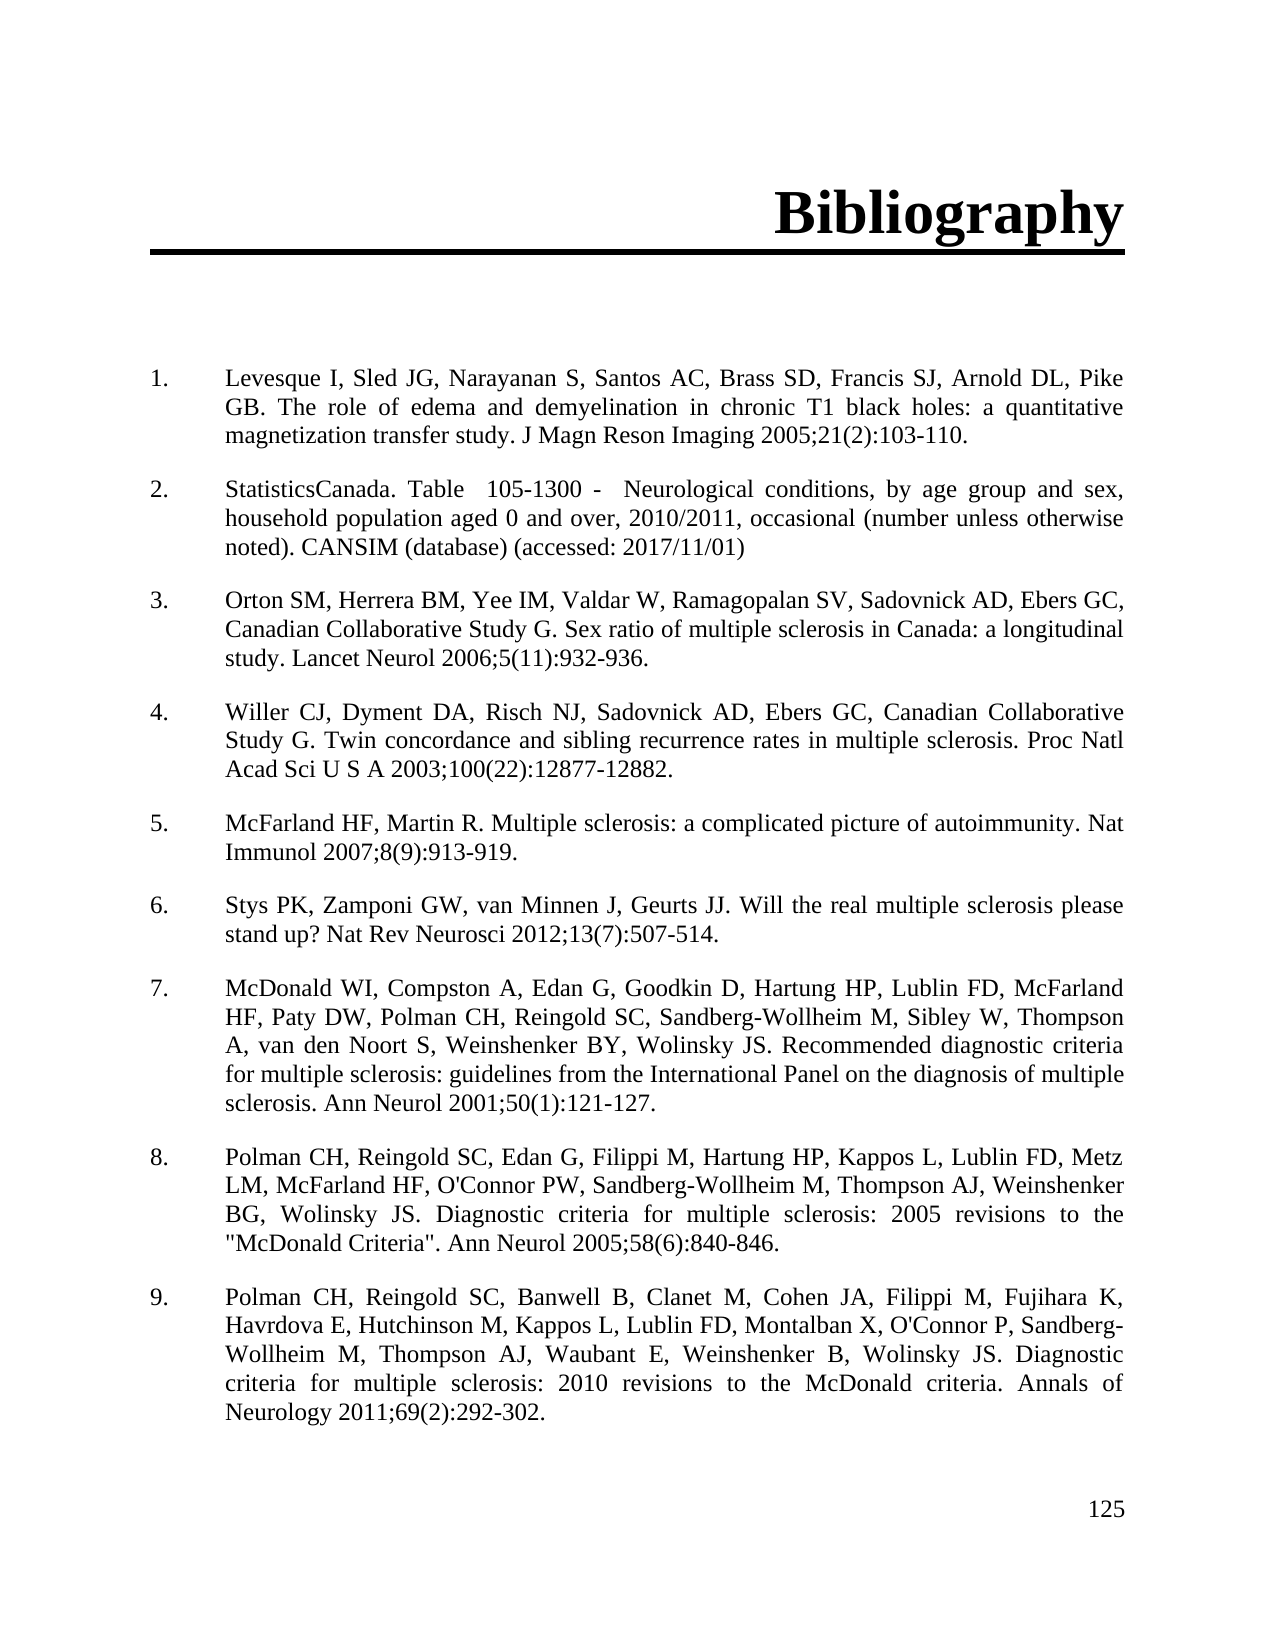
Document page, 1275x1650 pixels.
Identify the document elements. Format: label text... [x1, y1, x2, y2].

text 3. Orton SM, Herrera BM, Yee IM, Valdar W, Ramagopalan SV, Sadovnick AD, Ebers GC, Canadian Collaborative Study G. Sex ratio of multiple sclerosis in Canada: a longitudinal study. Lancet Neurol 2006;5(11):932-936. [150, 585, 1125, 672]
text 6. Stys PK, Zamponi GW, van Minnen J, Geurts JJ. Will the real multiple sclerosis please stand up? Nat Rev Neurosci 2012;13(7):507-514. [150, 890, 1125, 948]
text 4. Willer CJ, Dyment DA, Risch NJ, Sadovnick AD, Ebers GC, Canadian Collaborative Study G. Twin concordance and sibling recurrence rates in multiple sclerosis. Proc Natl Acad Sci U S A 2003;100(22):12877-12882. [150, 697, 1125, 783]
text 7. McDonald WI, Compston A, Edan G, Goodkin D, Hartung HP, Lublin FD, McFarland HF, Paty DW, Polman CH, Reingold SC, Sandberg-Wollheim M, Sibley W, Thompson A, van den Noort S, Weinshenker BY, Wolinsky JS. Recommended diagnostic criteria for multiple sclerosis: guidelines from the International Panel on the diagnosis of multiple sclerosis. Ann Neurol 2001;50(1):121-127. [150, 973, 1125, 1117]
text 5. McFarland HF, Martin R. Multiple sclerosis: a complicated picture of autoimmunity. Nat Immunol 2007;8(9):913-919. [150, 808, 1125, 865]
text 1. Levesque I, Sled JG, Narayanan S, Santos AC, Brass SD, Francis SJ, Arnold DL, Pike GB. The role of edema and demyelination in chronic T1 black holes: a quantitative magnetization transfer study. J Magn Reson Imaging 2005;21(2):103-110. [150, 363, 1125, 449]
text 9. Polman CH, Reingold SC, Banwell B, Clanet M, Cohen JA, Filippi M, Fujihara K, Havrdova E, Hutchinson M, Kappos L, Lublin FD, Montalban X, O'Connor P, Sandberg-Wollheim M, Thompson AJ, Waubant E, Weinshenker B, Wolinsky JS. Diagnostic criteria for multiple sclerosis: 2010 revisions to the McDonald criteria. Annals of Neurology 2011;69(2):292-302. [150, 1282, 1125, 1425]
text Bibliography [150, 175, 1125, 249]
text 2. StatisticsCanada. Table 105-1300 - Neurological conditions, by age group and sex, household population aged 0 and over, 2010/2011, occasional (number unless otherwise noted). CANSIM (database) (accessed: 2017/11/01) [150, 474, 1125, 560]
text 8. Polman CH, Reingold SC, Edan G, Filippi M, Hartung HP, Kappos L, Lublin FD, Metz LM, McFarland HF, O'Connor PW, Sandberg-Wollheim M, Thompson AJ, Weinshenker BG, Wolinsky JS. Diagnostic criteria for multiple sclerosis: 2005 revisions to the "McDonald Criteria". Ann Neurol 2005;58(6):840-846. [150, 1142, 1125, 1257]
